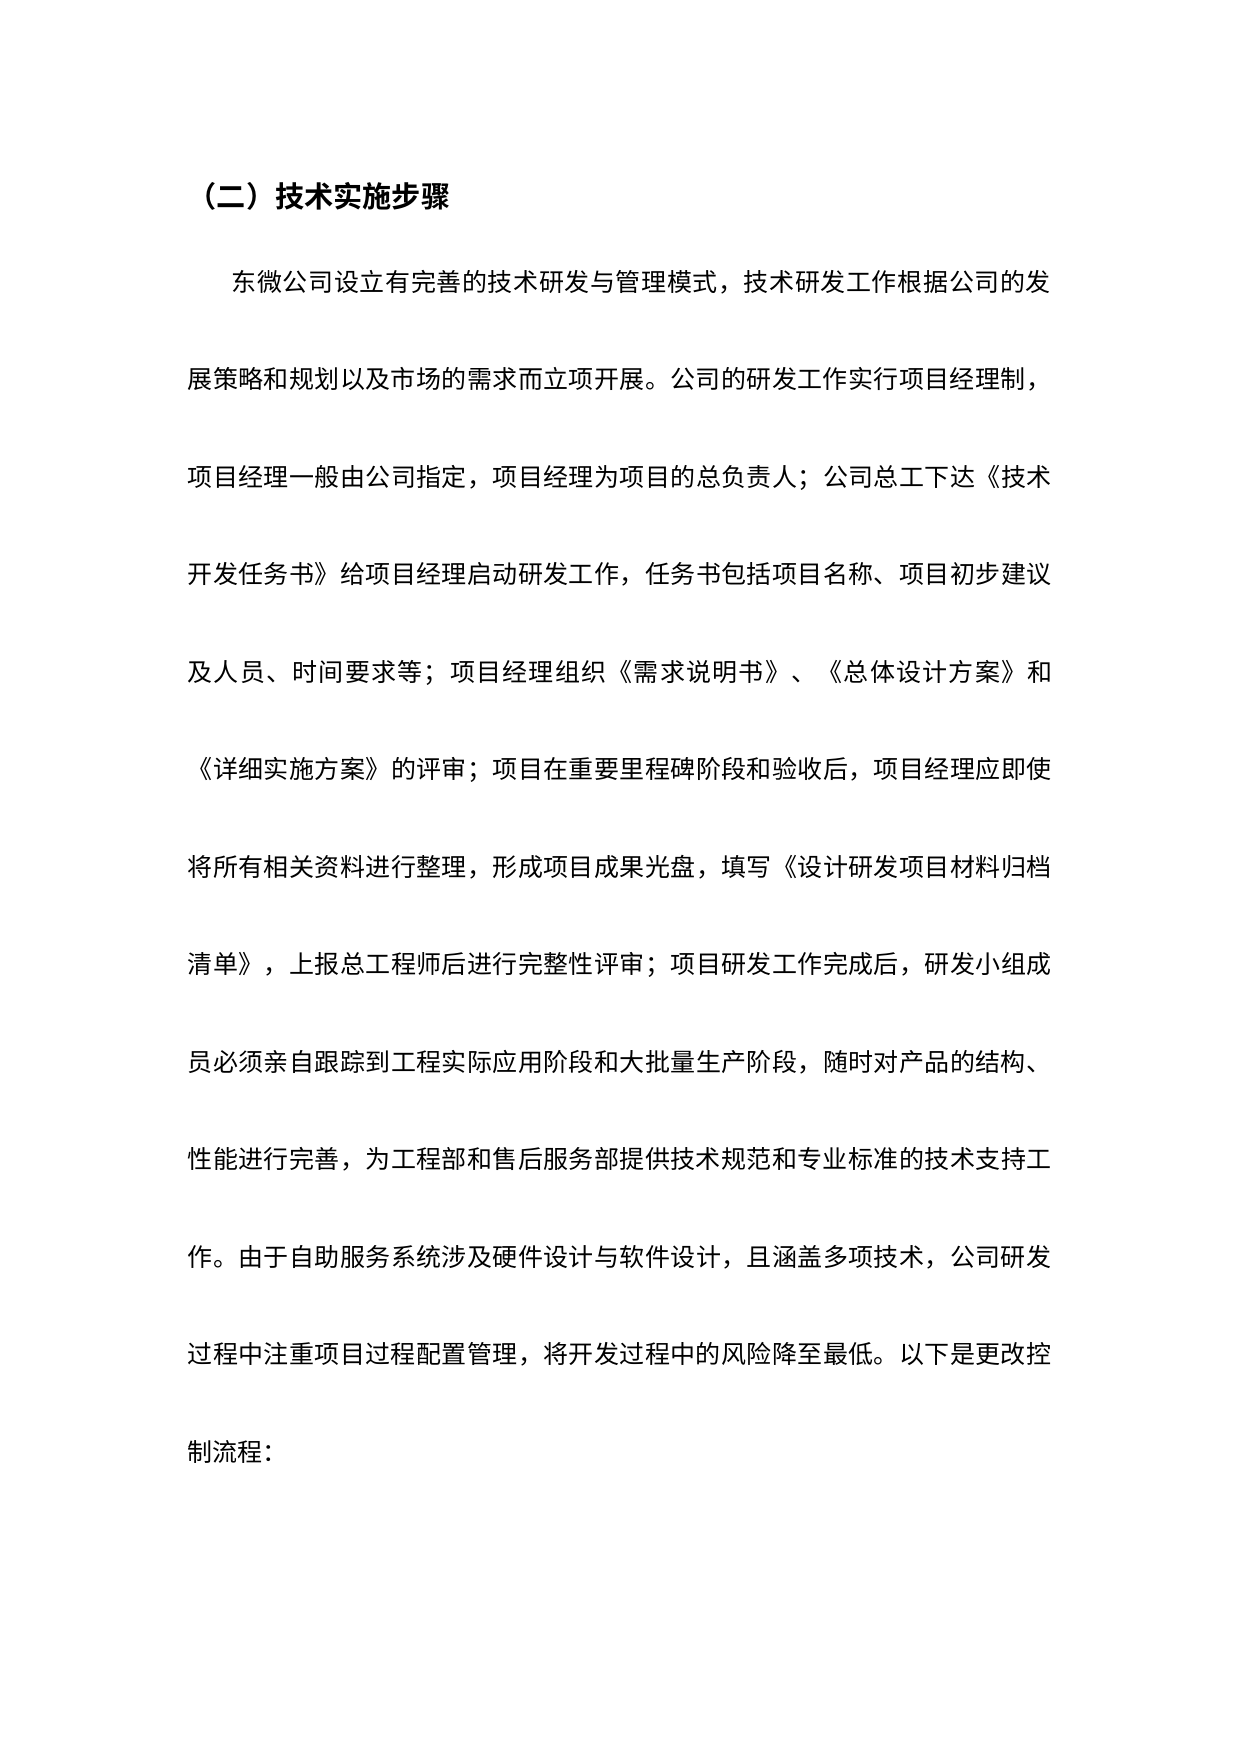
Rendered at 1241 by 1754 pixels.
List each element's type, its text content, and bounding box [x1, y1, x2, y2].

subtitle （二）技术实施步骤 [187, 162, 1053, 227]
text 东微公司设立有完善的技术研发与管理模式，技术研发工作根据公司的发展策略和规划以及市场的需求而立项开展。公司的研发工作实行项目经理制，项目经理一般由公司指定，项目经理为项目的总负责人；公司总工下达《技术开发任务书》给项目经理启动研发工作，任务书包括项目名称、项目初步建议及人员、时间要求等；项目经理组织《需求说明书》、《总体设计方案》和《详细实施方案》的评审；项目在重要里程碑阶段和验收后，项目经理应即使将所有相关资料进行整理，形成项目成果光盘，填写《设计研发项目材料归档清单》，上报总工程师后进行完整性评审；项目研发工作完成后，研发小组成员必须亲自跟踪到工程实际应用阶段和大批量生产阶段，随时对产品的结构、性能进行完善，为工程部和售后服务部提供技术规范和专业标准的技术支持工作。由于自助服务系统涉及硬件设计与软件设计，且涵盖多项技术，公司研发过程中注重项目过程配置管理，将开发过程中的风险降至最低。以下是更改控制流程： [187, 248, 1053, 1483]
